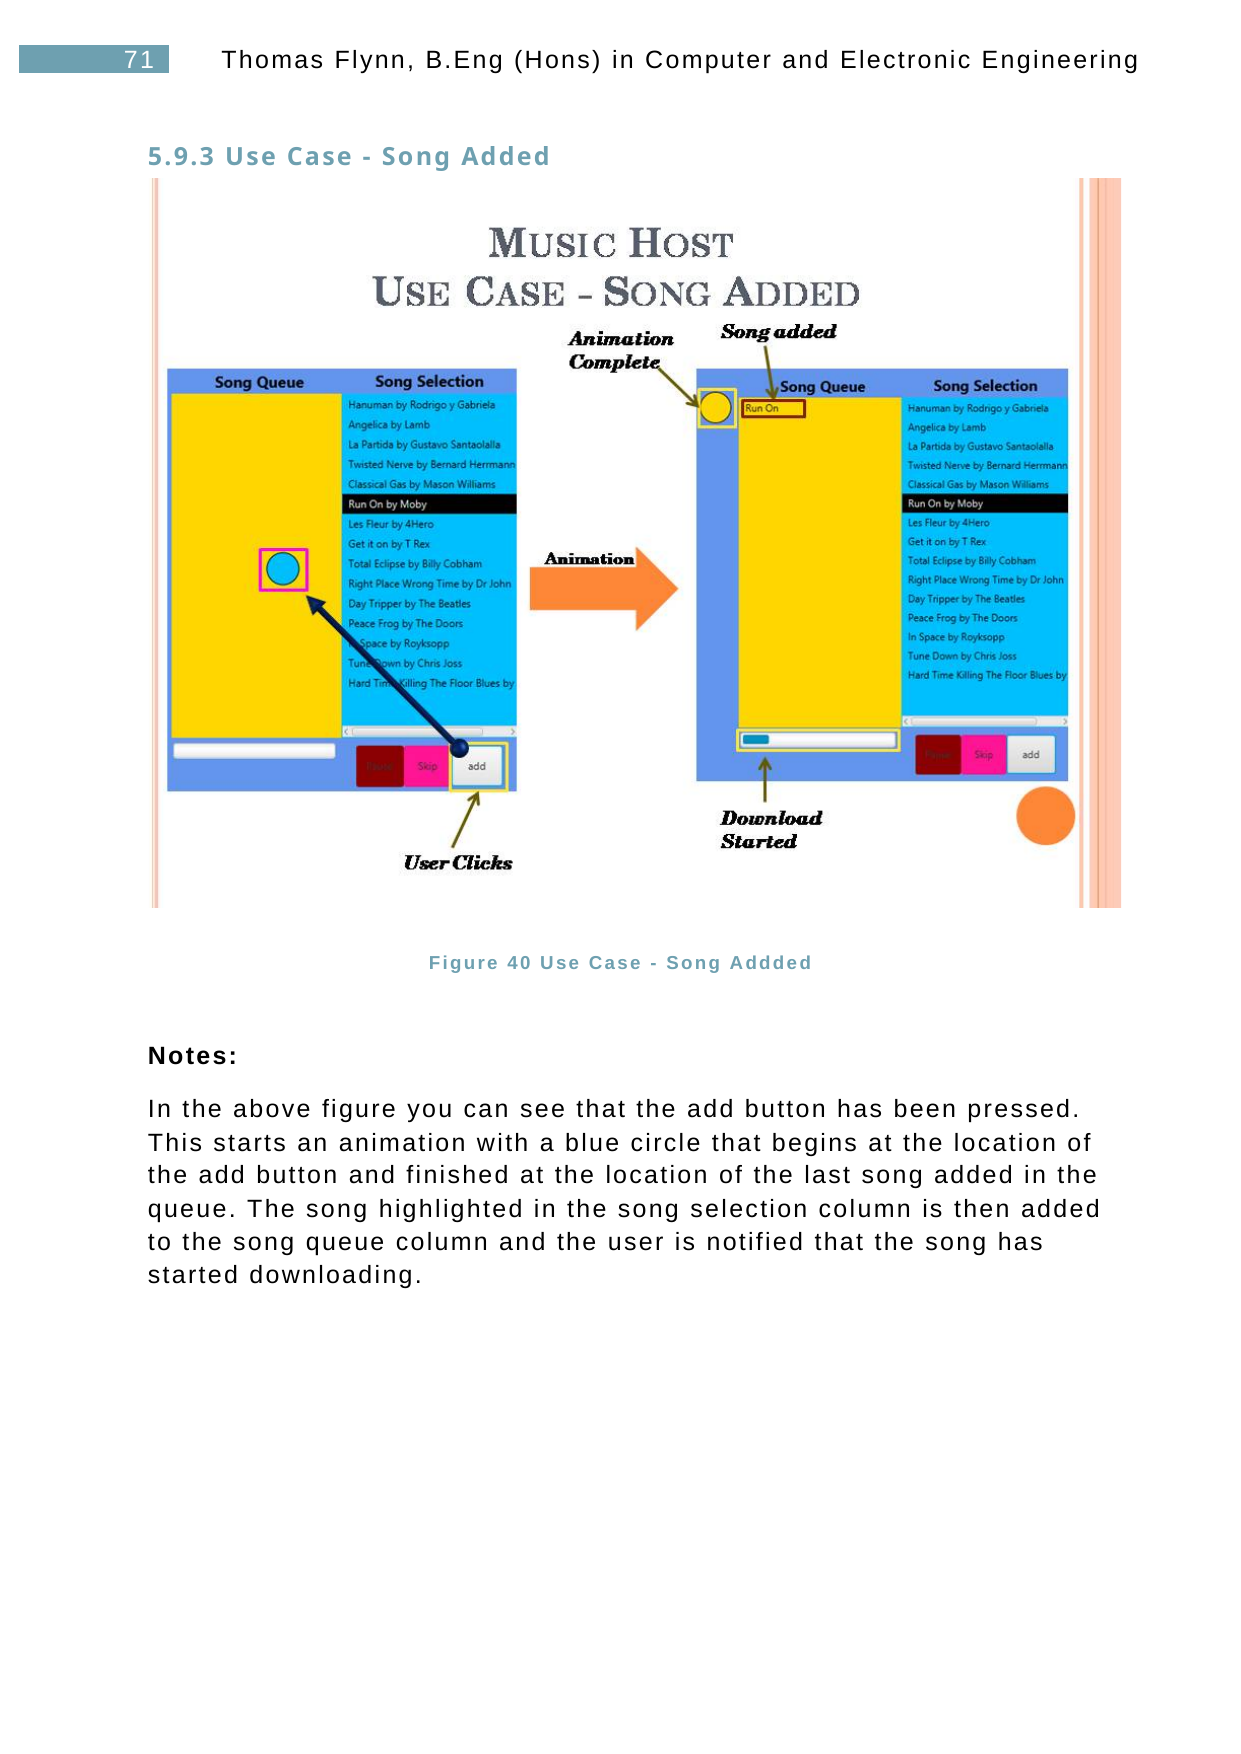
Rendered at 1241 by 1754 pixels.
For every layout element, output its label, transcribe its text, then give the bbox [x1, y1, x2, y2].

text Notes: [148, 1041, 1122, 1069]
subtitle 5.9.3 Use Case - Song Added [148, 139, 1122, 173]
text In the above figure you can see that the add button has been pressed. This starts an animation with a blue circle that begins at the location of the add button and finished at the location of the last song added in the queue. The song highlighted in the song selection column is then added to the song queue column and the user is notified that the song has started downloading. [148, 1094, 1122, 1288]
picture [147, 178, 1122, 908]
